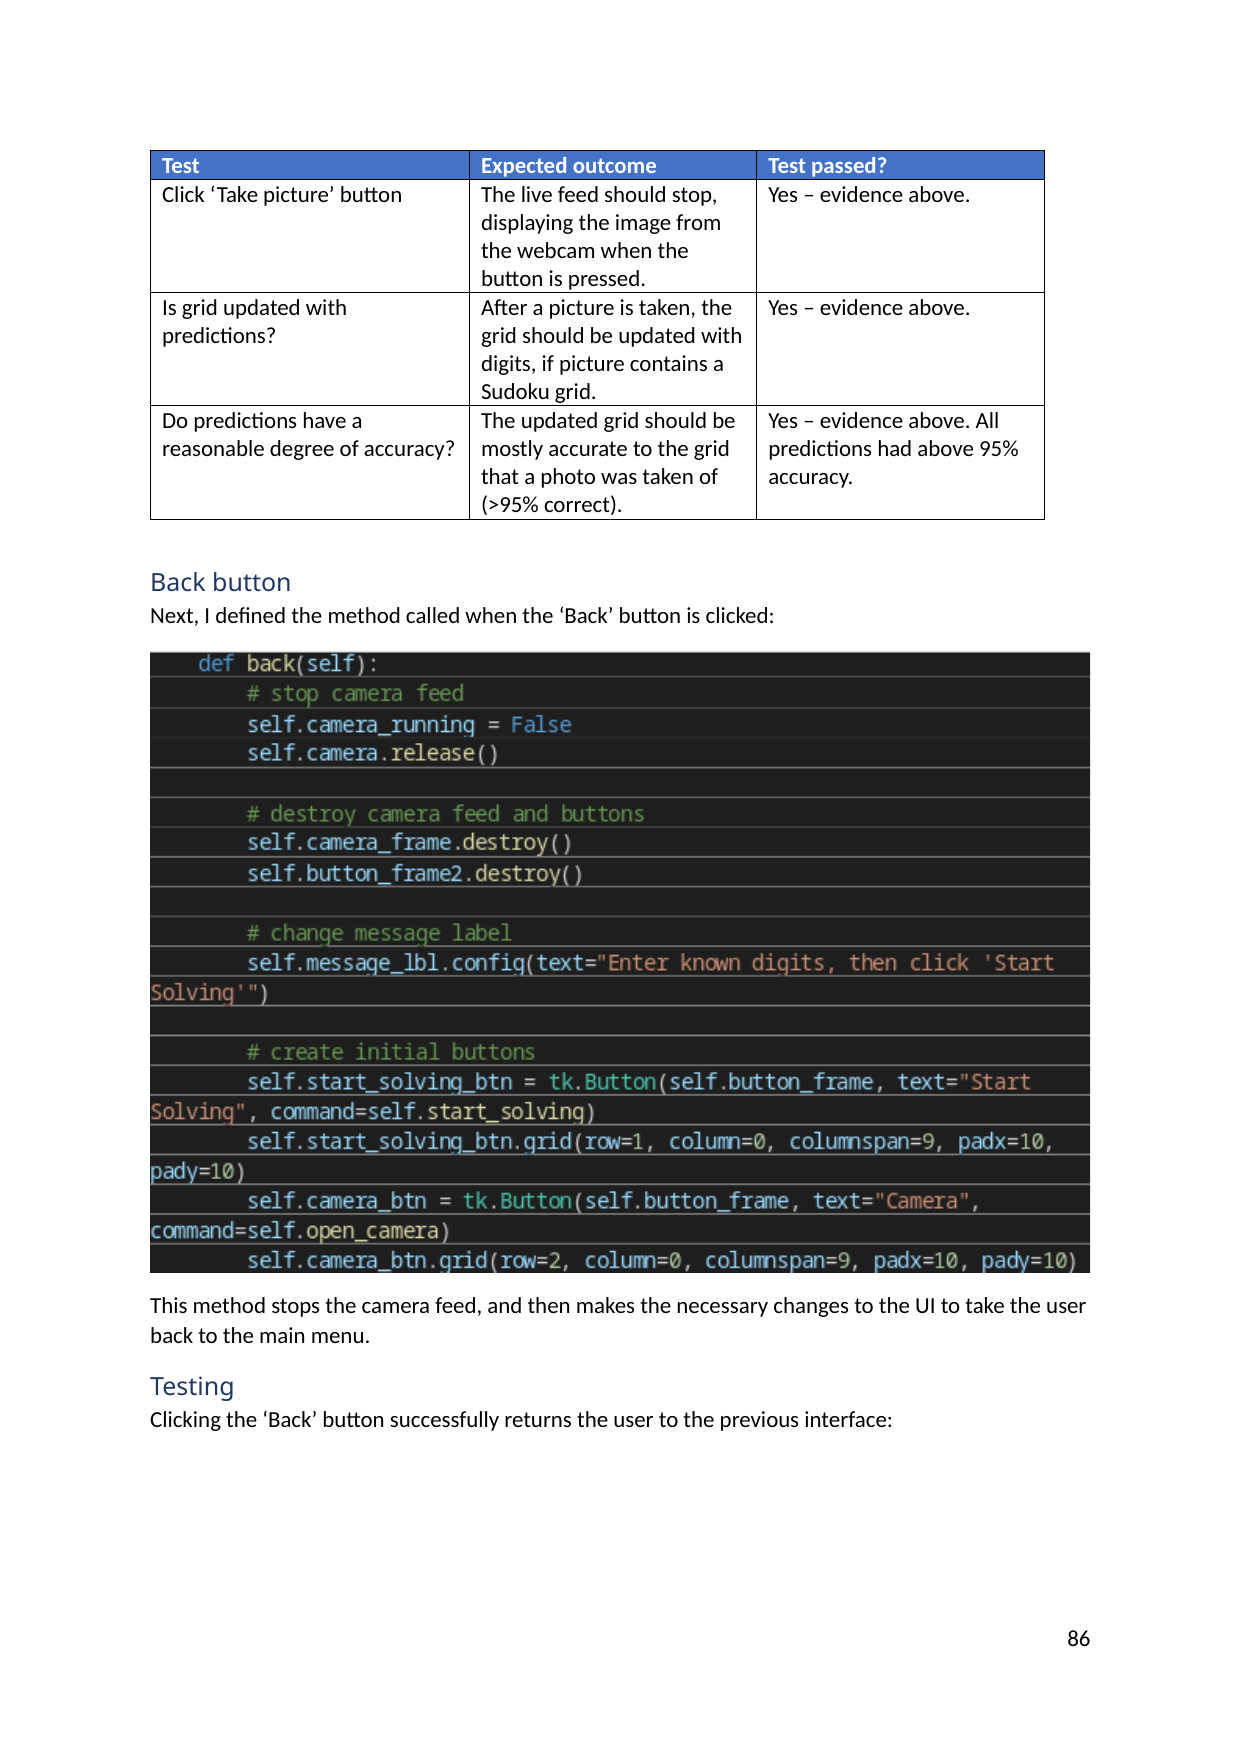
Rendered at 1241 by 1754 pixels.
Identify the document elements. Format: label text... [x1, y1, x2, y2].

table_cell Yes – evidence above. All predictions had above 95% accuracy. [757, 406, 1044, 518]
text This method stops the camera feed, and then makes the necessary changes to the UI to take the user back to the main menu. [150, 1291, 1090, 1349]
subtitle Back button [150, 564, 1090, 599]
table_cell Click ‘Take picture’ button [151, 180, 469, 292]
subtitle Testing [150, 1368, 1090, 1402]
table_cell The live feed should stop, displaying the image from the webcam when the button is pressed. [470, 180, 756, 292]
text Next, I defined the method called when the ‘Back’ button is clicked: [150, 601, 1090, 629]
table_header Expected outcome [470, 151, 756, 179]
table_cell Do predictions have a reasonable degree of accuracy? [151, 406, 469, 518]
table_cell The updated grid should be mostly accurate to the grid that a photo was taken of (>95% correct). [470, 406, 756, 518]
table_header Test [151, 151, 469, 179]
table_cell Is grid updated with predictions? [151, 293, 469, 405]
table_header Test passed? [757, 151, 1044, 179]
text Clicking the ‘Back’ button successfully returns the user to the previous interface: [150, 1405, 1090, 1433]
table_cell After a picture is taken, the grid should be updated with digits, if picture contains a Sudoku grid. [470, 293, 756, 405]
table_cell Yes – evidence above. [757, 180, 1044, 292]
table_cell Yes – evidence above. [757, 293, 1044, 405]
